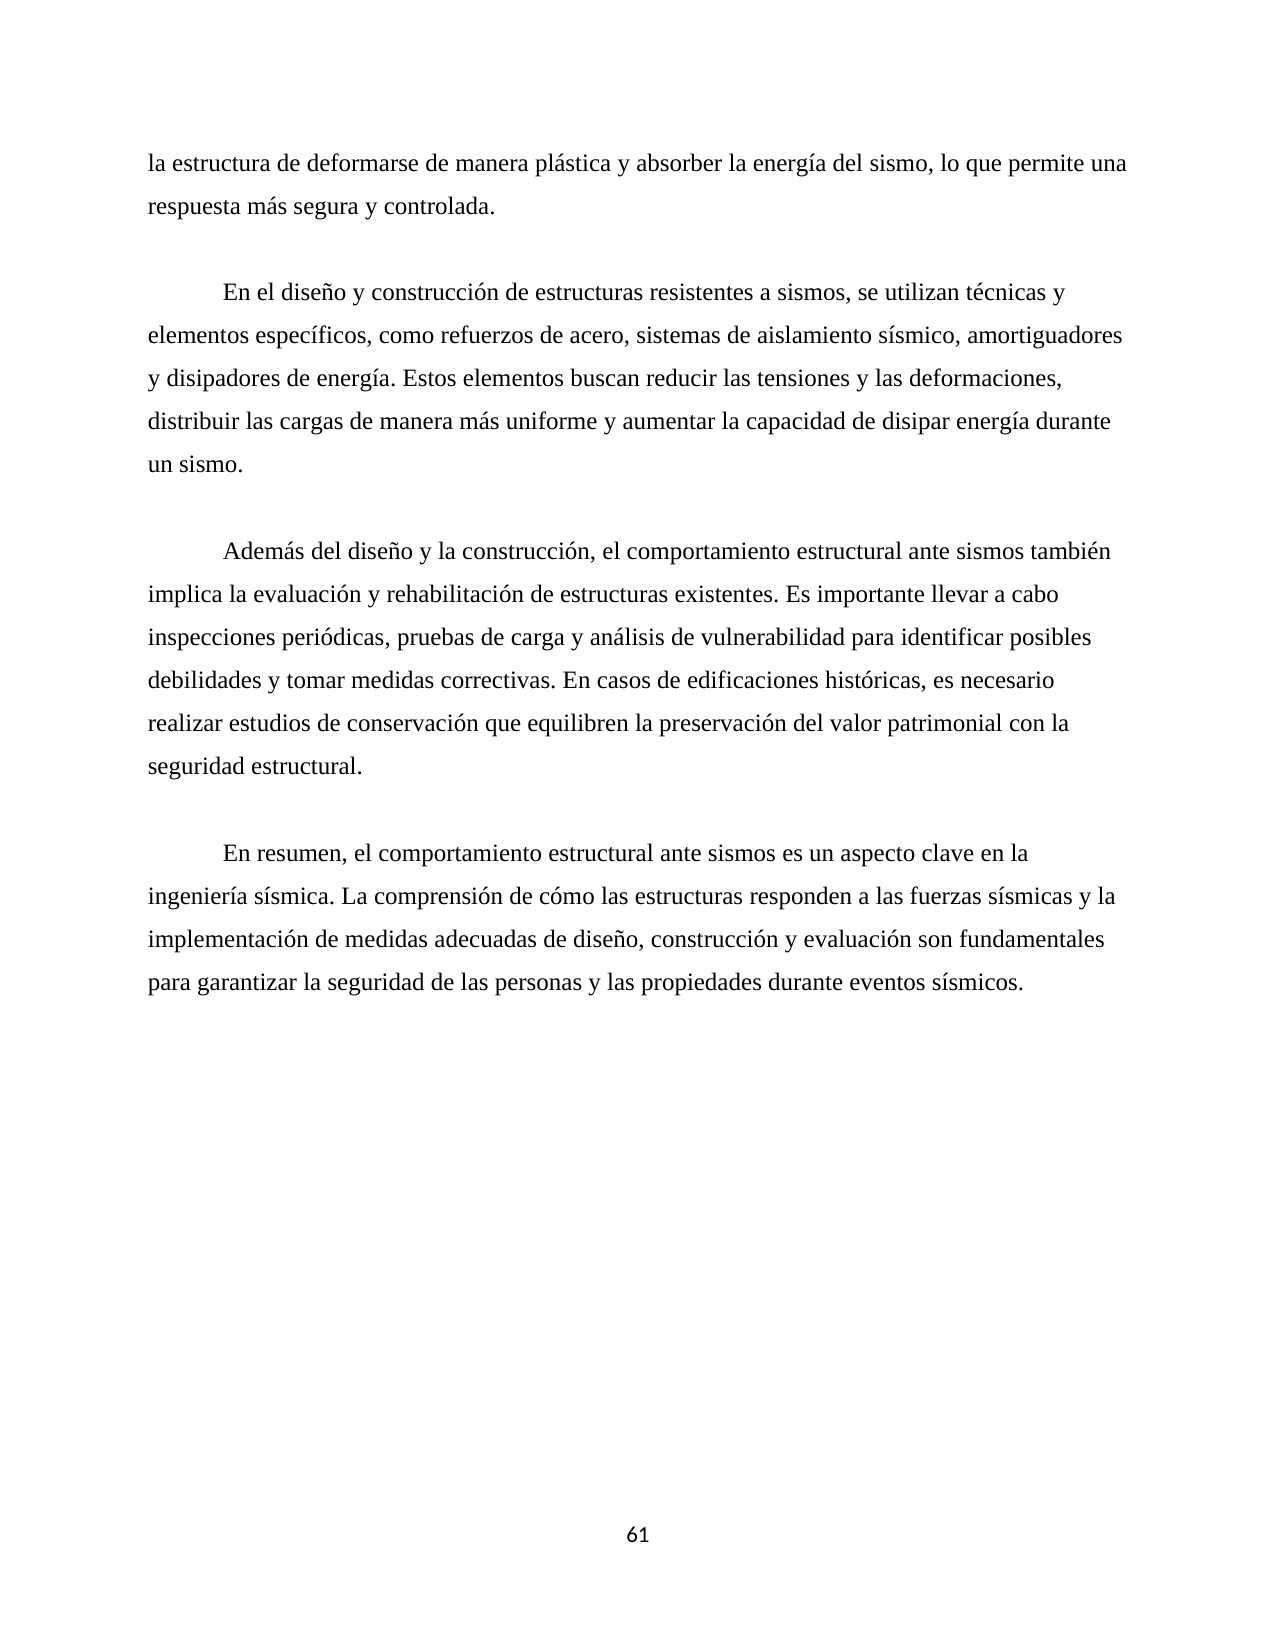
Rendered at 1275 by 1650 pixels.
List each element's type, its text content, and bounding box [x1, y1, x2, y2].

text En el diseño y construcción de estructuras resistentes a sismos, se utilizan técnicas y elementos específicos, como refuerzos de acero, sistemas de aislamiento sísmico, amortiguadores y disipadores de energía. Estos elementos buscan reducir las tensiones y las deformaciones, distribuir las cargas de manera más uniforme y aumentar la capacidad de disipar energía durante un sismo. [148, 277, 1127, 478]
text En resumen, el comportamiento estructural ante sismos es un aspecto clave en la ingeniería sísmica. La comprensión de cómo las estructuras responden a las fuerzas sísmicas y la implementación de medidas adecuadas de diseño, construcción y evaluación son fundamentales para garantizar la seguridad de las personas y las propiedades durante eventos sísmicos. [148, 838, 1127, 996]
text Además del diseño y la construcción, el comportamiento estructural ante sismos también implica la evaluación y rehabilitación de estructuras existentes. Es importante llevar a cabo inspecciones periódicas, pruebas de carga y análisis de vulnerabilidad para identificar posibles debilidades y tomar medidas correctivas. En casos de edificaciones históricas, es necesario realizar estudios de conservación que equilibren la preservación del valor patrimonial con la seguridad estructural. [148, 536, 1127, 780]
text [148, 148, 1127, 219]
